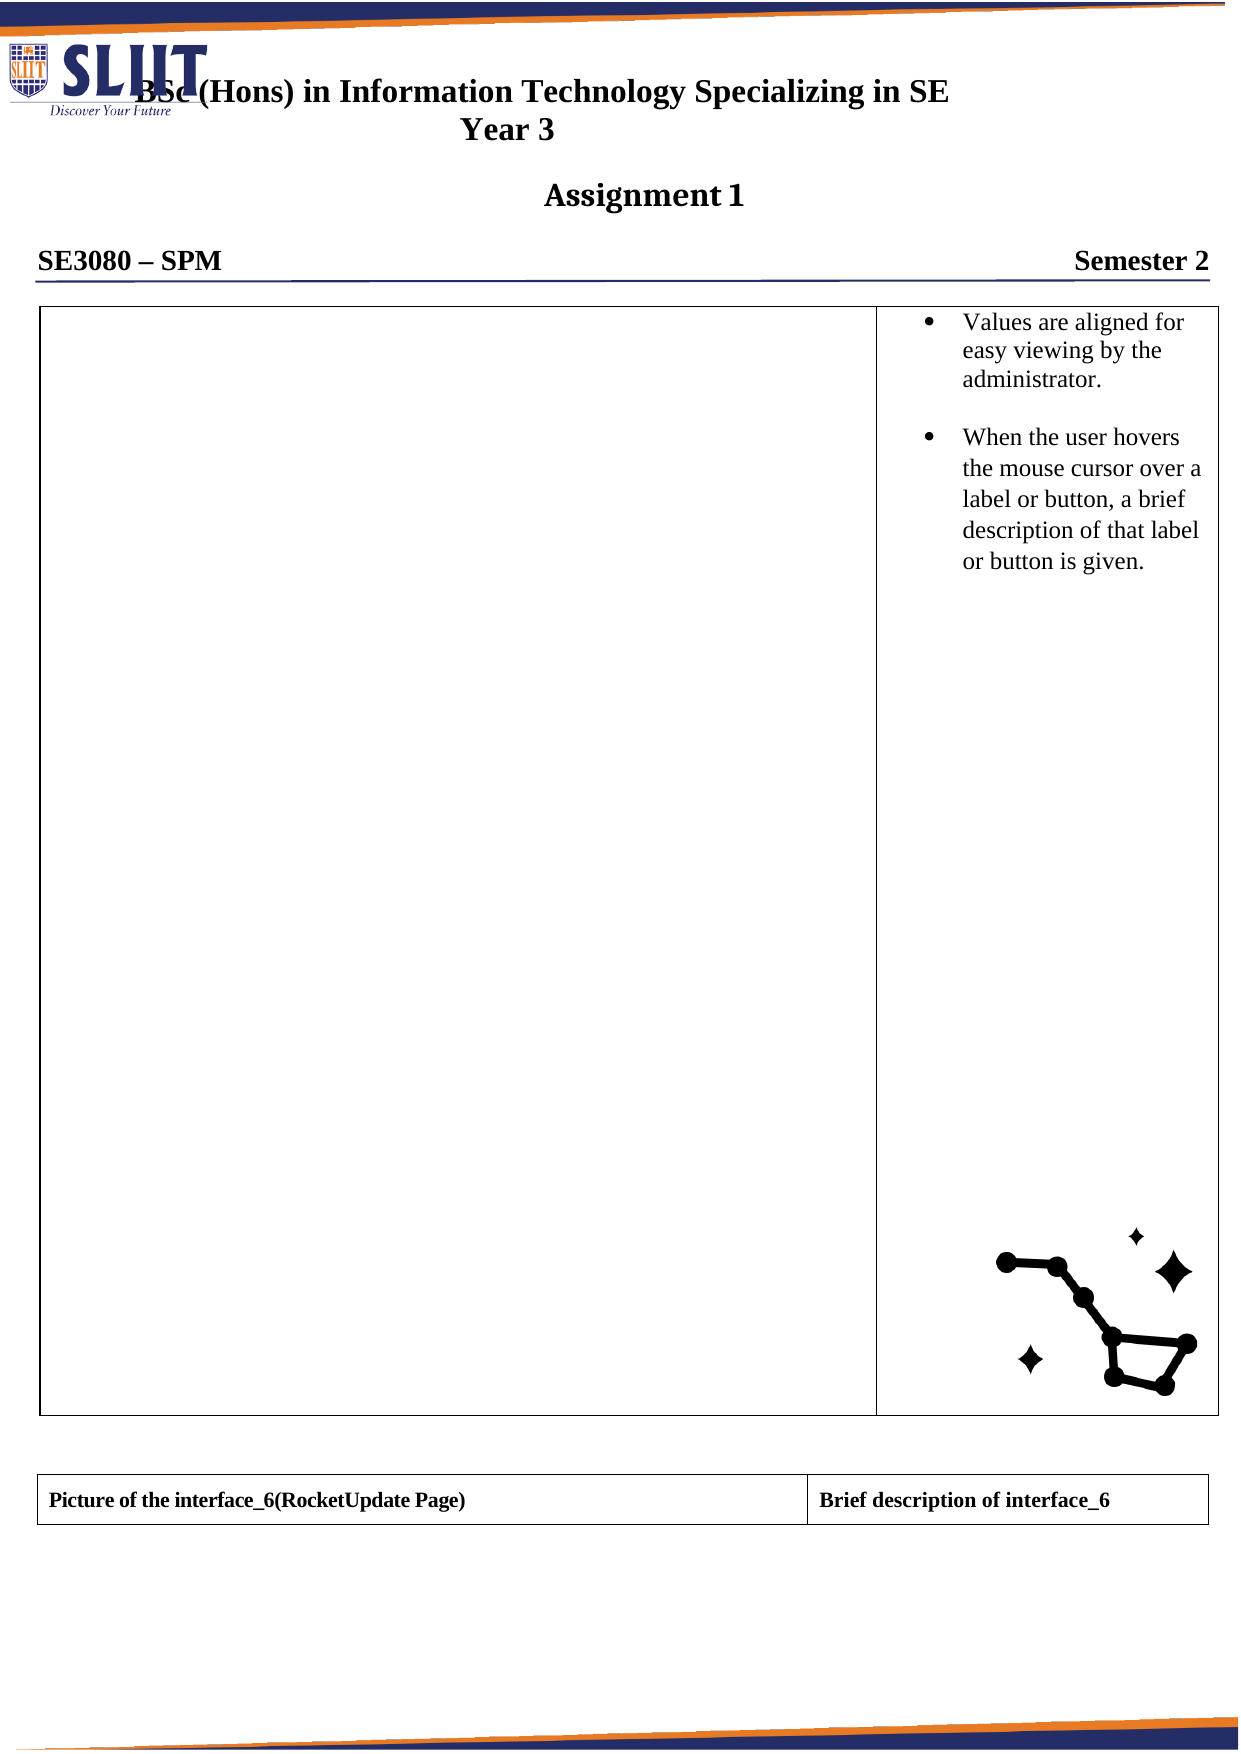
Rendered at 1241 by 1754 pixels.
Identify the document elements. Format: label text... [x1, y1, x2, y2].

table_cell [41, 307, 876, 1415]
table_header Picture of the interface_6(RocketUpdate Page) [38, 1475, 807, 1524]
picture [0, 2, 1224, 120]
picture [991, 1220, 1198, 1399]
table_header Brief description of interface_6 [808, 1475, 1208, 1524]
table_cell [877, 307, 1218, 1415]
